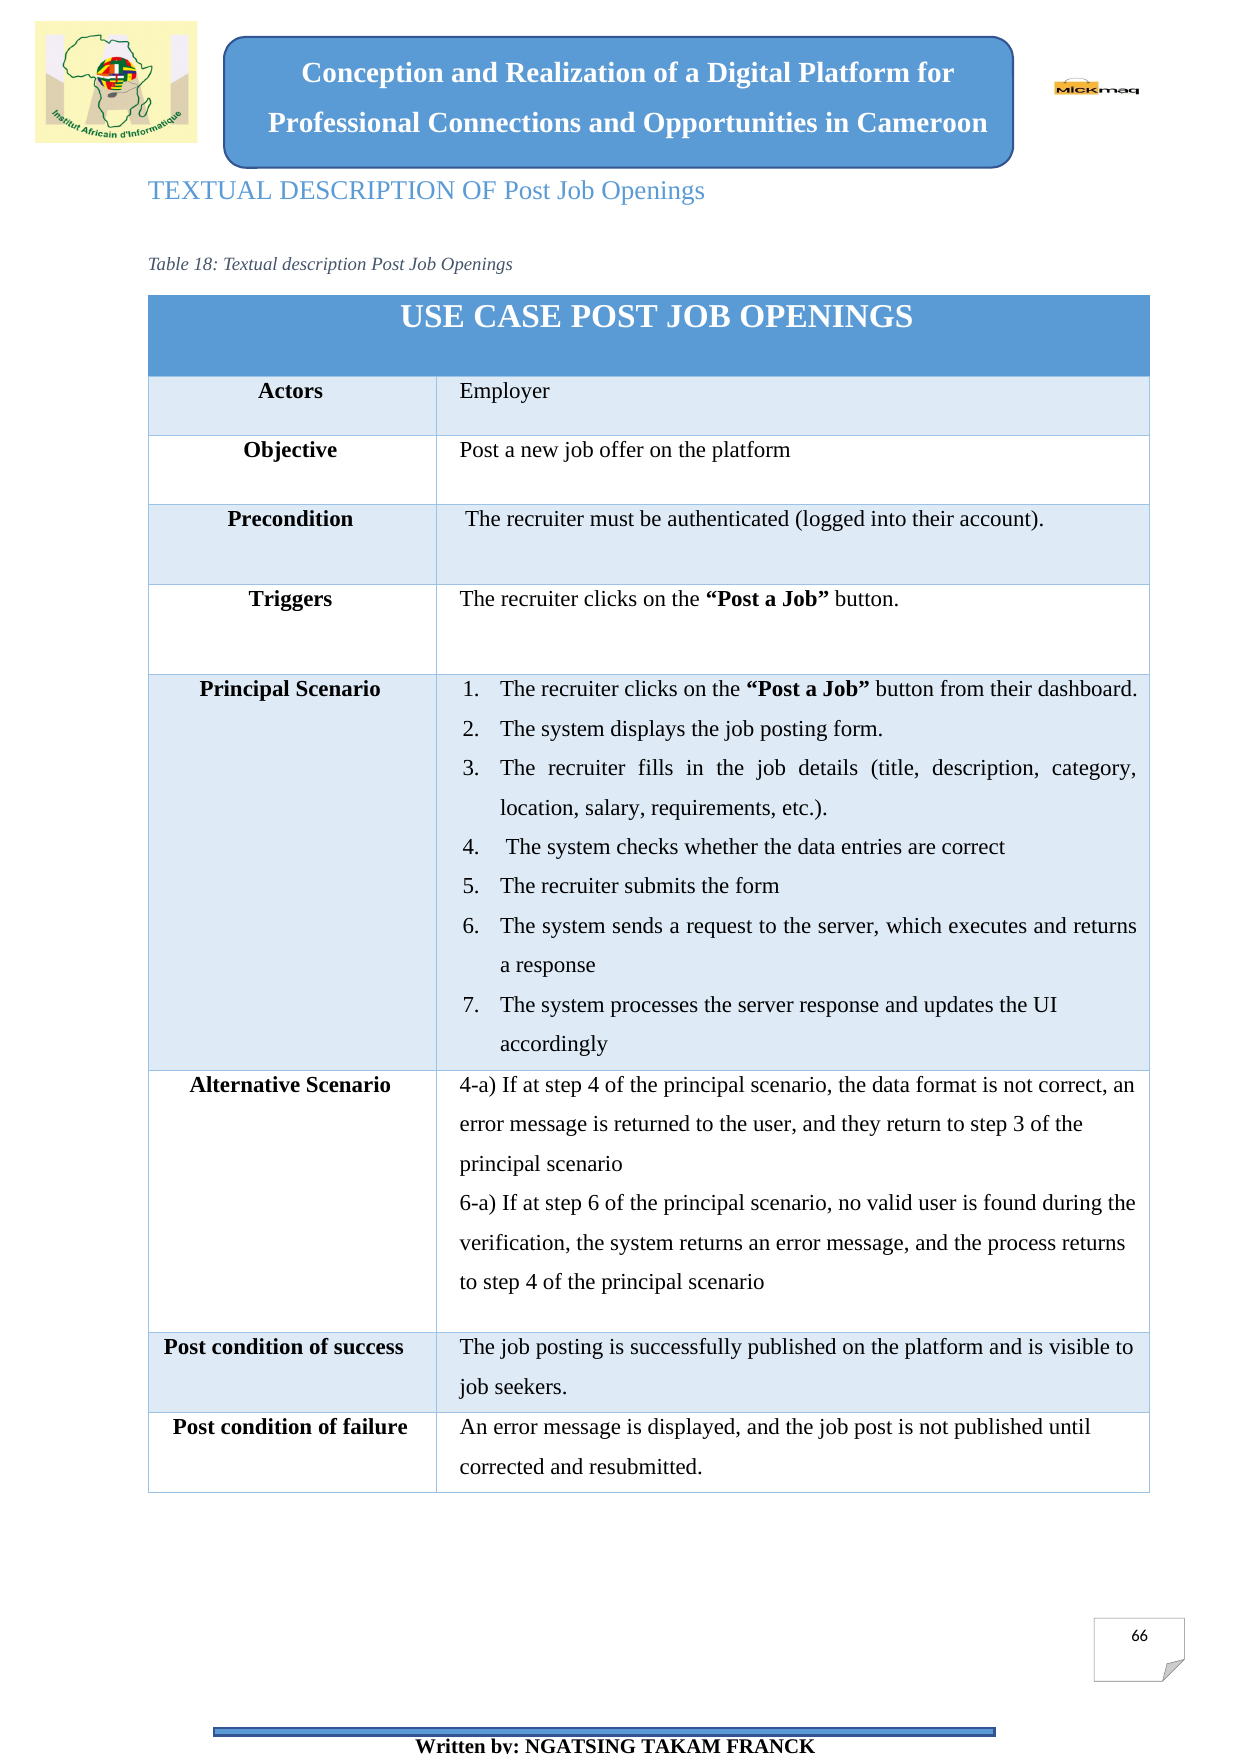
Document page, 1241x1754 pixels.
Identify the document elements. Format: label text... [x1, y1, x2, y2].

table_cell Objective [149, 436, 436, 504]
table_cell 4-a) If at step 4 of the principal scenario, the data format is not correct, an error message is returned to the user, and they return to step 3 of the principal scenario 6-a) If at step 6 of the principal scenario, no valid user is found during the verification, the system returns an error message, and the process returns to step 4 of the principal scenario [437, 1071, 1149, 1332]
table_cell An error message is displayed, and the job post is not published until corrected and resubmitted. [437, 1413, 1149, 1492]
picture [1047, 73, 1143, 103]
table_cell Post condition of failure [149, 1413, 436, 1492]
table_cell The recruiter clicks on the “Post a Job” button. [437, 585, 1149, 674]
table_cell Post a new job offer on the platform [437, 436, 1149, 504]
table_cell Actors [149, 377, 436, 435]
table_cell Employer [437, 377, 1149, 435]
table_cell Triggers [149, 585, 436, 674]
table_header USE CASE POST JOB OPENINGS [149, 296, 1149, 376]
table_cell Alternative Scenario [149, 1071, 436, 1332]
table_cell Post condition of success [149, 1333, 436, 1412]
table_cell The recruiter must be authenticated (logged into their account). [437, 505, 1149, 584]
table_cell Precondition [149, 505, 436, 584]
table_cell Principal Scenario [149, 675, 436, 1070]
text Table 18: Textual description Post Job Openings [148, 253, 1093, 274]
table_cell The job posting is successfully published on the platform and is visible to job seekers. [437, 1333, 1149, 1412]
table_cell The recruiter clicks on the “Post a Job” button from their dashboard. The system displays the job posting form. The recruiter fills in the job details (title, description, category, location, salary, requirements, etc.). The system checks whether the data entries are correct The recruiter submits the form The system sends a request to the server, which executes and returns a response The system processes the server response and updates the UI accordingly [437, 675, 1149, 1070]
subtitle TEXTUAL DESCRIPTION OF Post Job Openings [148, 152, 1093, 205]
picture [35, 21, 198, 143]
